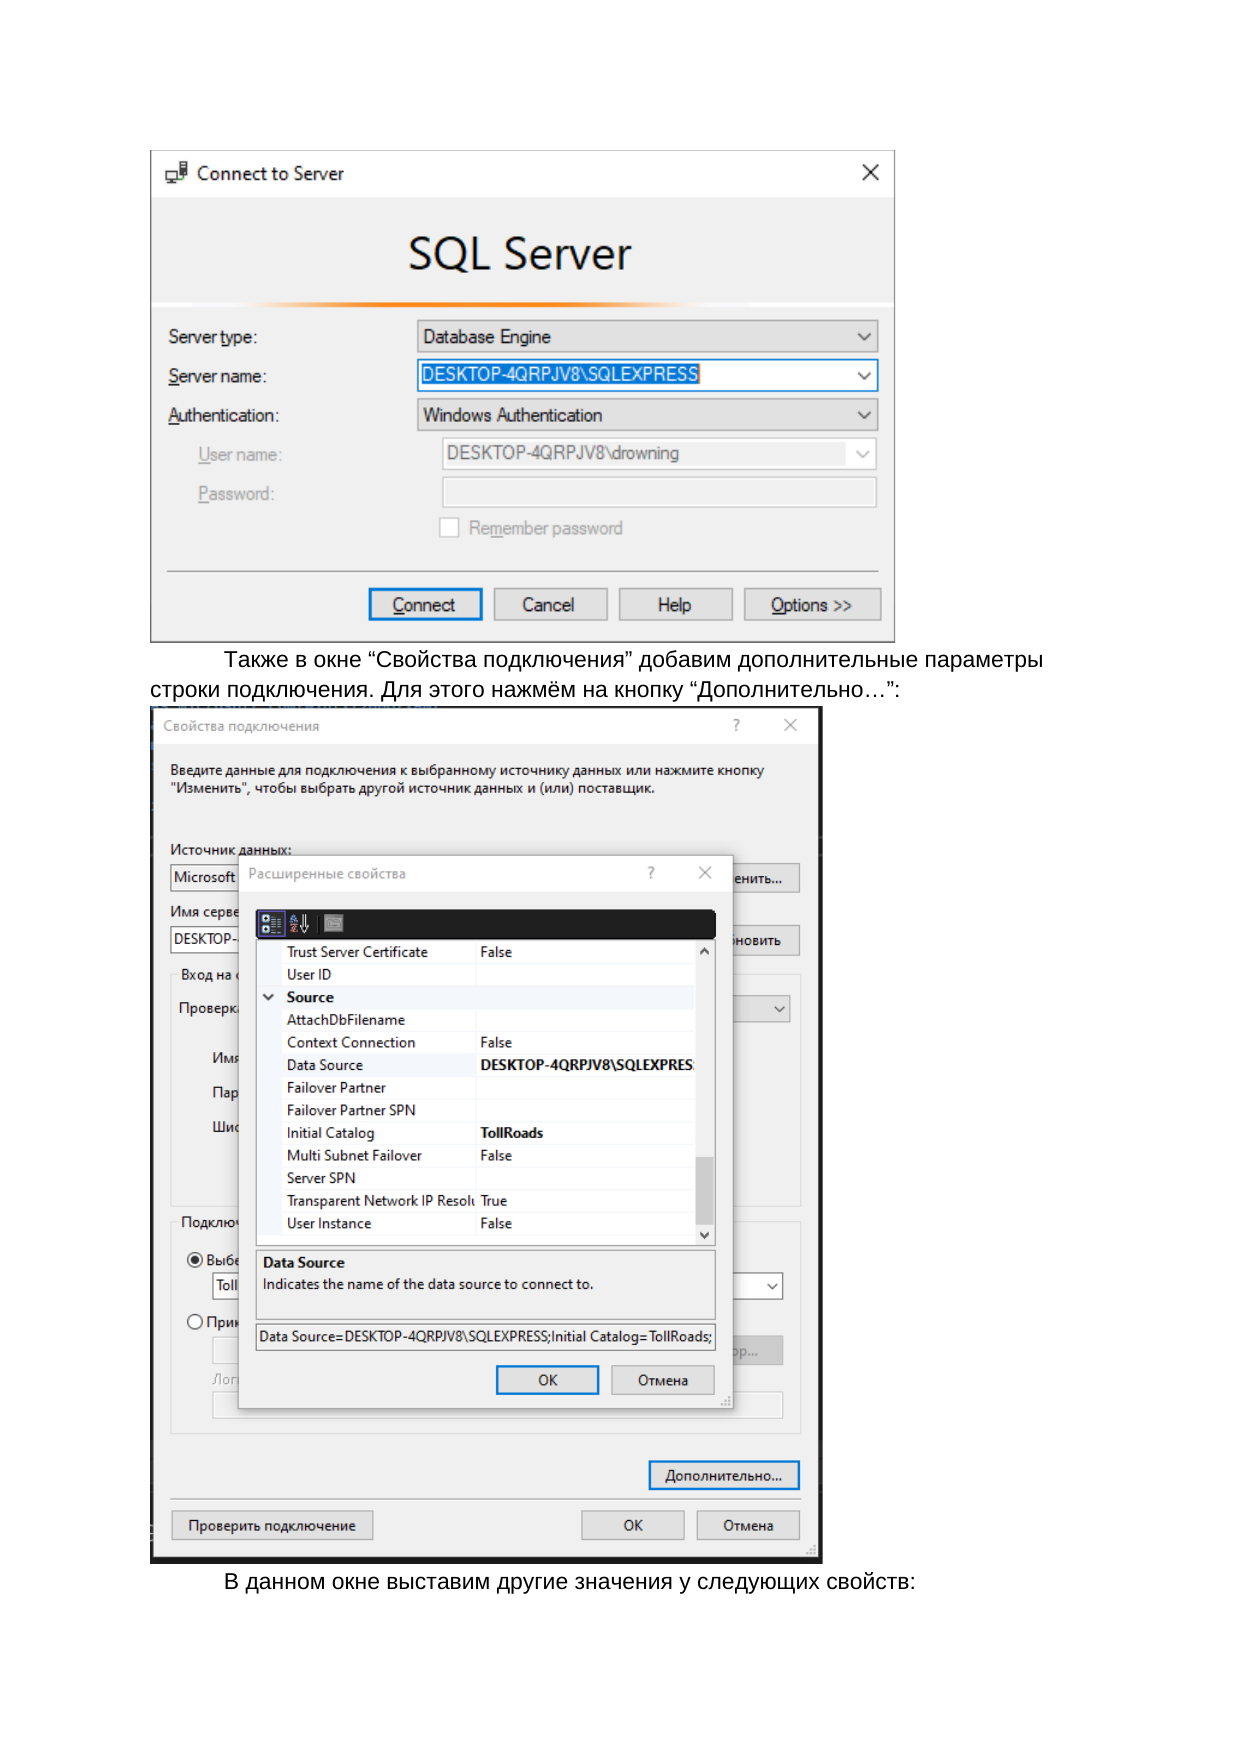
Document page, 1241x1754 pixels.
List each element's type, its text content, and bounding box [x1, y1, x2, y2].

text Также в окне “Свойства подключения” добавим дополнительные параметры строки подключения. Для этого нажмём на кнопку “Дополнительно…”: [150, 646, 1090, 703]
picture [150, 150, 896, 643]
text В данном окне выставим другие значения у следующих свойств: [150, 1568, 1090, 1594]
picture [150, 706, 823, 1564]
